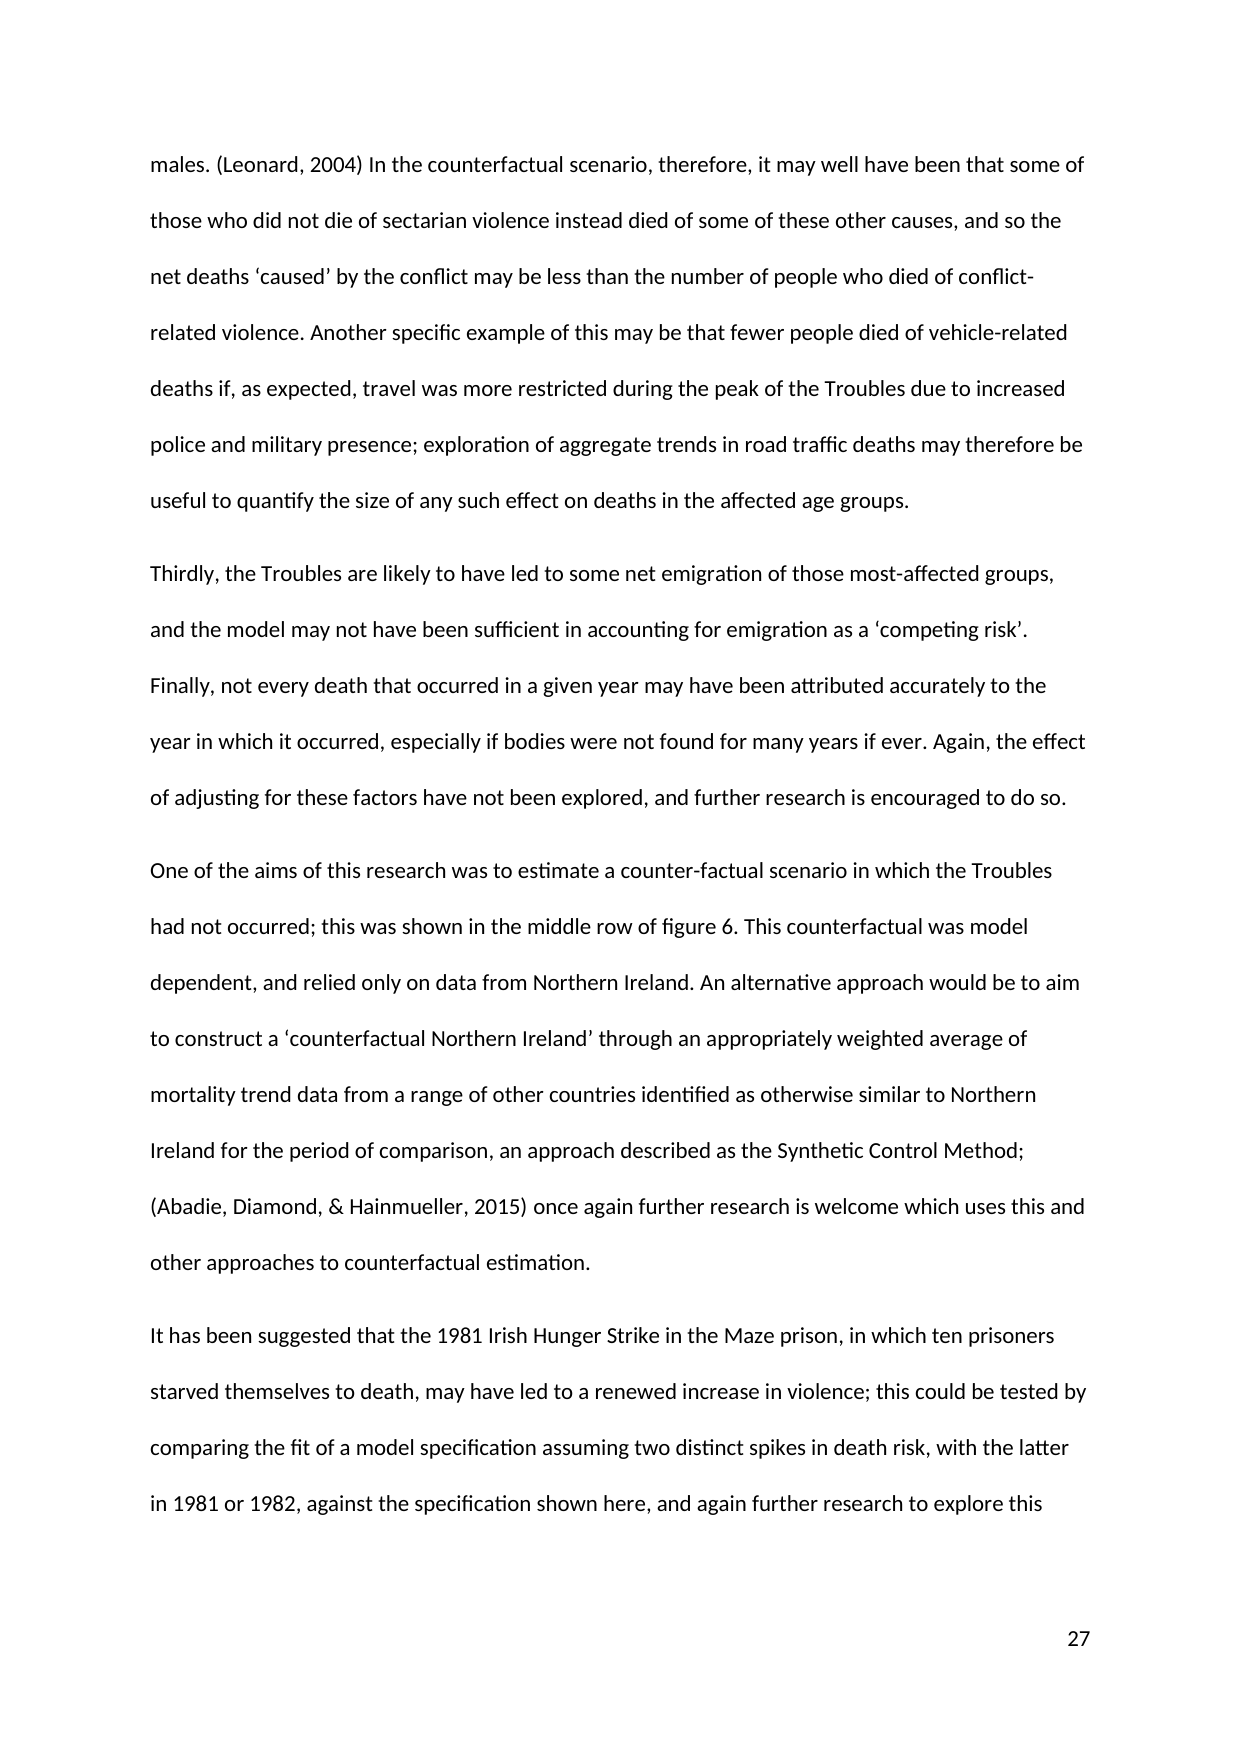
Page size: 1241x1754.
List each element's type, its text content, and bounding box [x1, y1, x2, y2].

text Thirdly, the Troubles are likely to have led to some net emigration of those most-affected groups, and the model may not have been sufficient in accounting for emigration as a ‘competing risk’. Finally, not every death that occurred in a given year may have been attributed accurately to the year in which it occurred, especially if bodies were not found for many years if ever. Again, the effect of adjusting for these factors have not been explored, and further research is encouraged to do so. [150, 559, 1090, 811]
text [150, 1321, 1090, 1517]
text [150, 150, 1090, 514]
text One of the aims of this research was to estimate a counter-factual scenario in which the Troubles had not occurred; this was shown in the middle row of figure 6. This counterfactual was model dependent, and relied only on data from Northern Ireland. An alternative approach would be to aim to construct a ‘counterfactual Northern Ireland’ through an appropriately weighted average of mortality trend data from a range of other countries identified as otherwise similar to Northern Ireland for the period of comparison, an approach described as the Synthetic Control Method; (Abadie, Diamond, & Hainmueller, 2015) once again further research is welcome which uses this and other approaches to counterfactual estimation. [150, 856, 1090, 1276]
